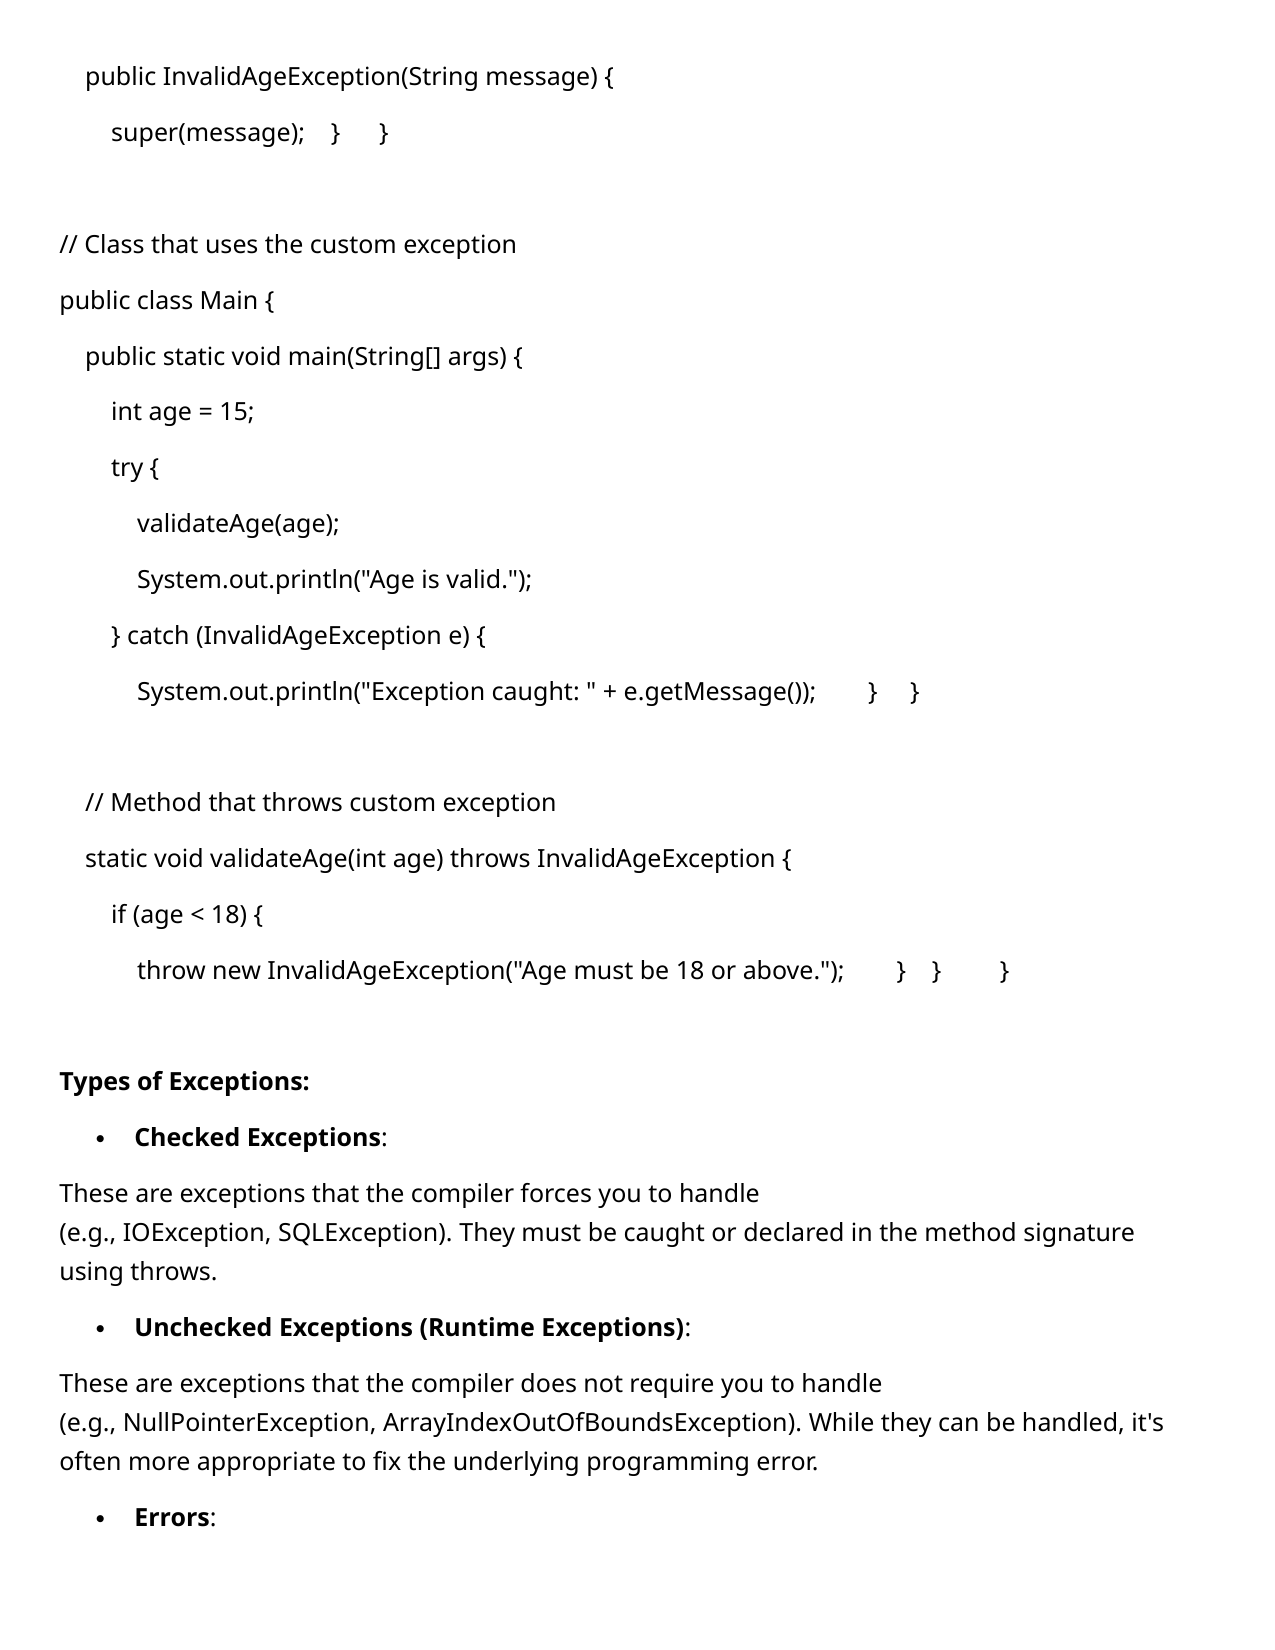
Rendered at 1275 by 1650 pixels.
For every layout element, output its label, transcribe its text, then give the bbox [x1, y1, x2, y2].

text These are exceptions that the compiler forces you to handle (e.g., IOException, SQLException). They must be caught or declared in the method signature using throws. [59, 1176, 1216, 1288]
text // Method that throws custom exception [59, 785, 1216, 819]
text try { [59, 450, 1216, 484]
text These are exceptions that the compiler does not require you to handle (e.g., NullPointerException, ArrayIndexOutOfBoundsException). While they can be handled, it's often more appropriate to fix the underlying programming error. [59, 1366, 1216, 1478]
text int age = 15; [59, 394, 1216, 428]
text public static void main(String[] args) { [59, 338, 1216, 372]
text static void validateAge(int age) throws InvalidAgeException { [59, 841, 1216, 875]
text if (age < 18) { [59, 897, 1216, 931]
text super(message); } } [59, 115, 1216, 149]
text public class Main { [59, 282, 1216, 316]
text // Class that uses the custom exception [59, 227, 1216, 261]
text System.out.println("Exception caught: " + e.getMessage()); } } [59, 673, 1216, 707]
list Unchecked Exceptions (Runtime Exceptions): [97, 1310, 1216, 1344]
list Errors: [97, 1500, 1216, 1534]
text validateAge(age); [59, 506, 1216, 540]
text System.out.println("Age is valid."); [59, 562, 1216, 596]
list Checked Exceptions: [97, 1120, 1216, 1154]
text Types of Exceptions: [59, 1064, 1216, 1098]
text public InvalidAgeException(String message) { [59, 59, 1216, 93]
text throw new InvalidAgeException("Age must be 18 or above."); } } } [59, 952, 1216, 986]
text } catch (InvalidAgeException e) { [59, 617, 1216, 651]
